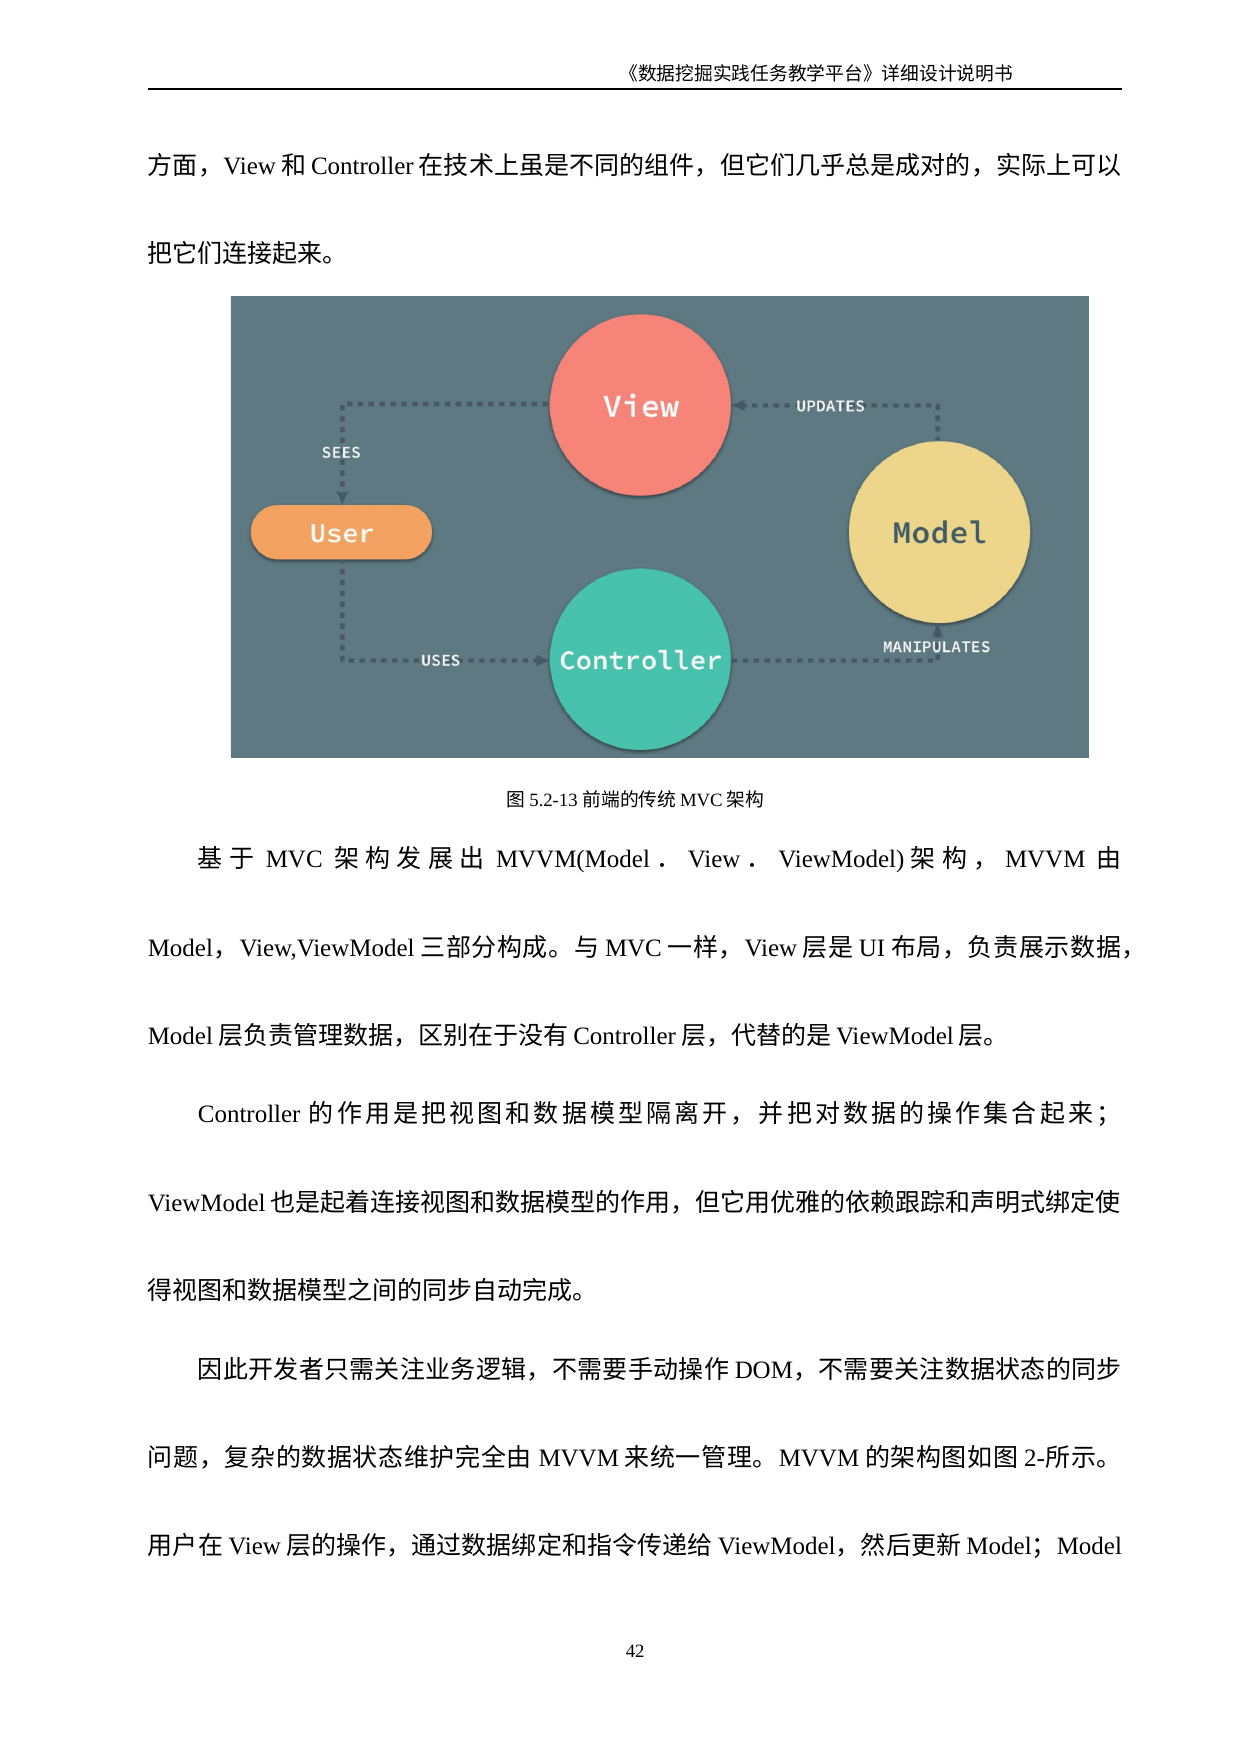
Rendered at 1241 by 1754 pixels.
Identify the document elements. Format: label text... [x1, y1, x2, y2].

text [148, 130, 1122, 286]
text Controller的作用是把视图和数据模型隔离开，并把对数据的操作集合起来；ViewModel也是起着连接视图和数据模型的作用，但它用优雅的依赖跟踪和声明式绑定使得视图和数据模型之间的同步自动完成。 [148, 1078, 1122, 1322]
picture [230, 296, 1089, 758]
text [148, 1333, 1122, 1578]
text 基于MVC架构发展出MVVM(Model．View．ViewModel)架构，MVVM由Model，View,ViewModel三部分构成。与MVC一样，View层是UI布局，负责展示数据，Model层负责管理数据，区别在于没有Controller层，代替的是ViewModel层。 [148, 823, 1122, 1067]
